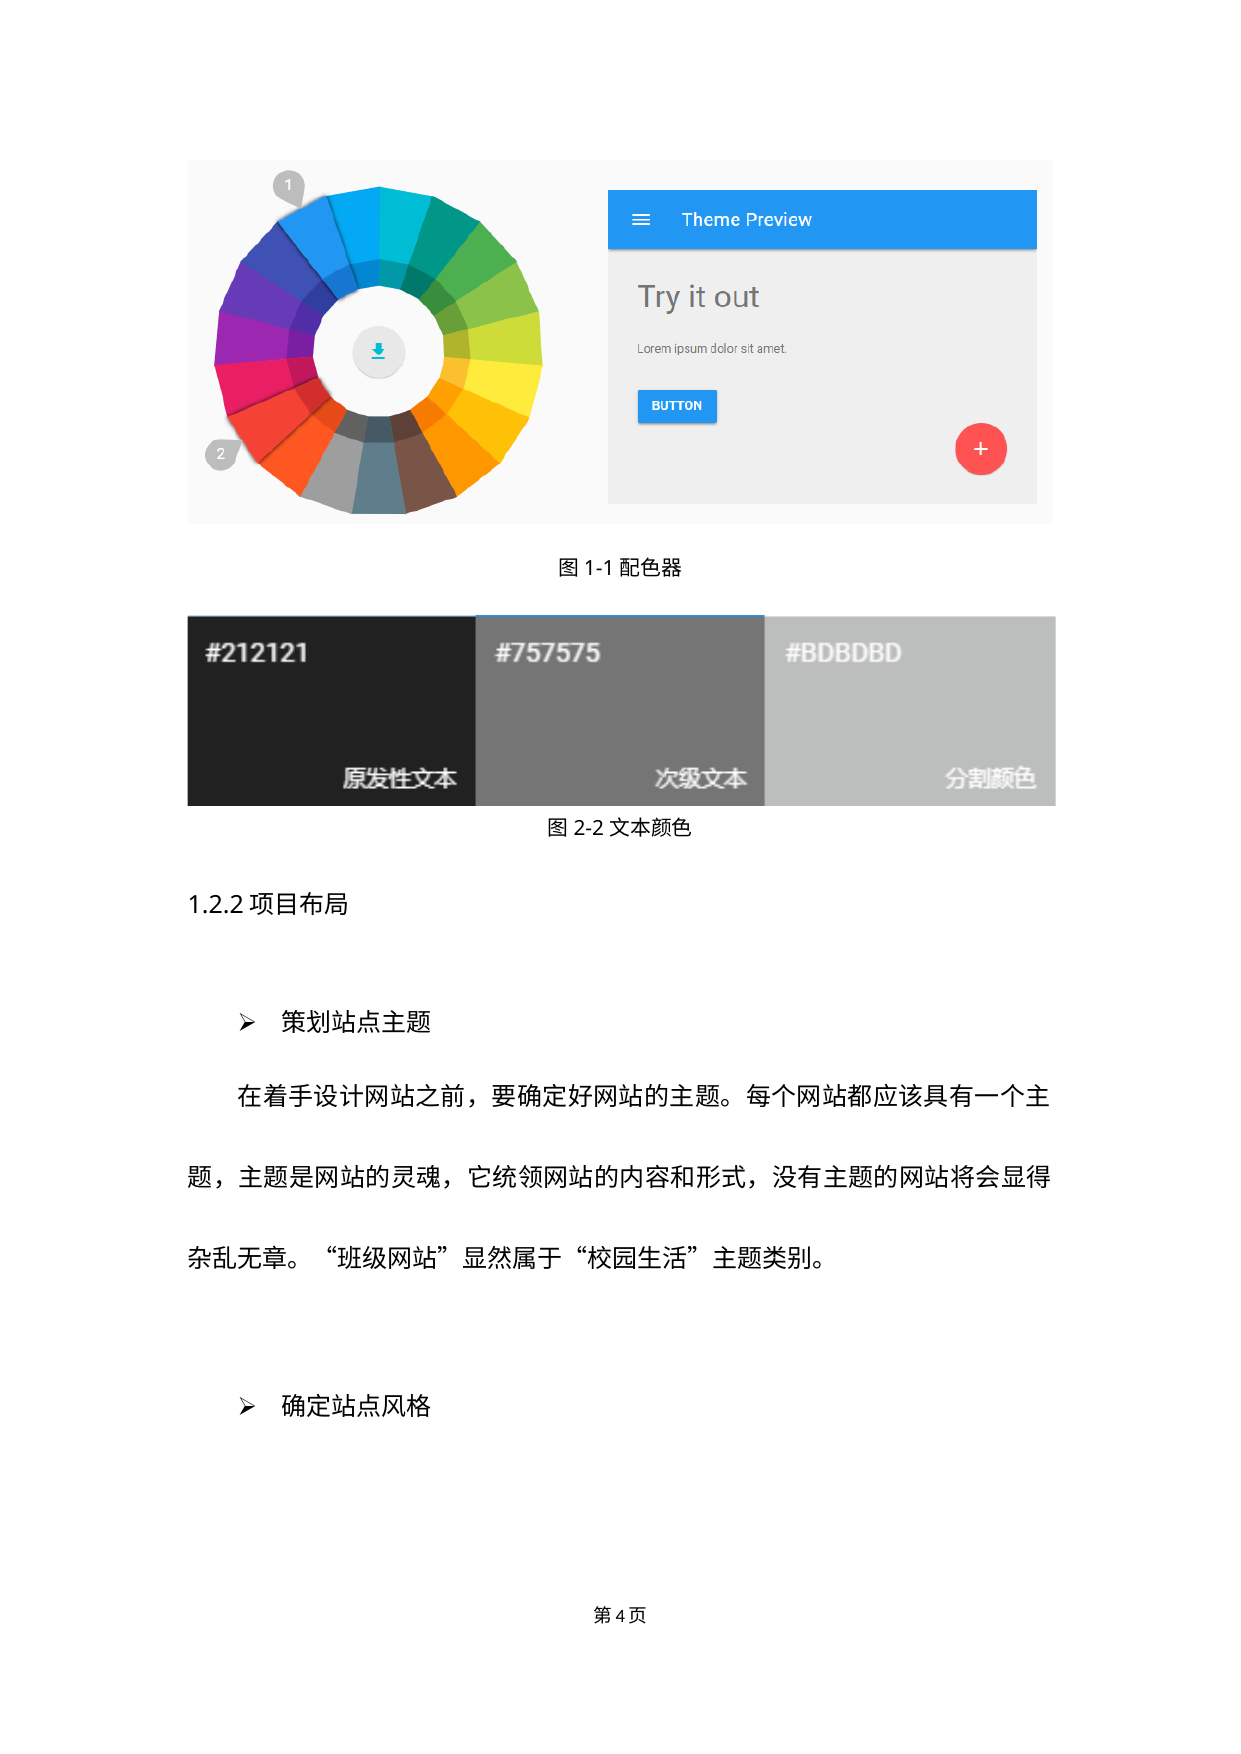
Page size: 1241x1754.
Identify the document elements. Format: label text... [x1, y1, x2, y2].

text 在着手设计网站之前，要确定好网站的主题。每个网站都应该具有一个主题，主题是网站的灵魂，它统领网站的内容和形式，没有主题的网站将会显得杂乱无章。“班级网站”显然属于“校园生活”主题类别。 [187, 1062, 1053, 1289]
text 图 1-1 配色器 [187, 550, 1053, 583]
subtitle 1.2.2项目布局 [187, 870, 1053, 935]
list 确定站点风格 [237, 1372, 1053, 1437]
picture [187, 160, 1053, 524]
picture [187, 615, 1056, 806]
list 策划站点主题 [237, 988, 1053, 1053]
